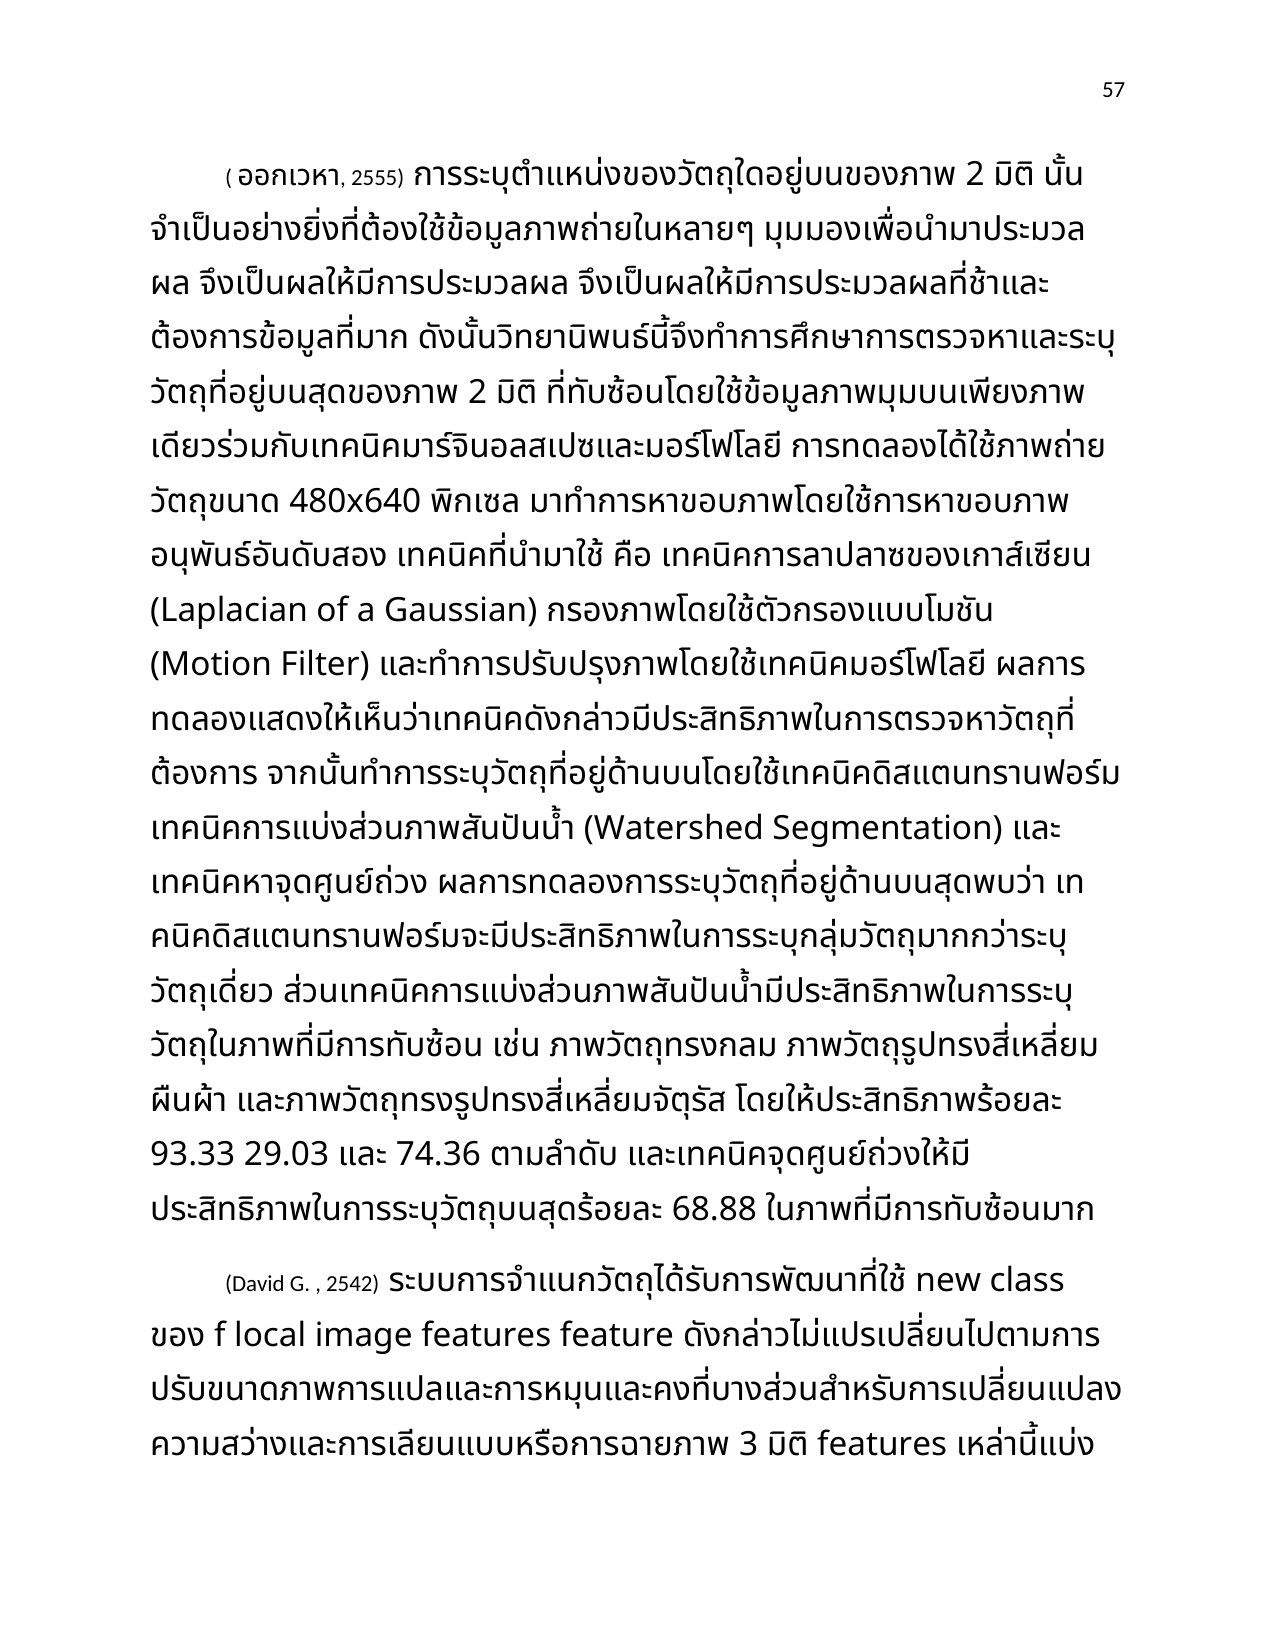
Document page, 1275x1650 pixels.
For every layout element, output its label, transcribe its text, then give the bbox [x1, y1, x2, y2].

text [150, 1256, 1125, 1470]
text การระบุตำแหน่งของวัตถุใดอยู่บนของภาพ 2 มิติ นั้นจำเป็นอย่างยิ่งที่ต้องใช้ข้อมูลภาพถ่ายในหลายๆ มุมมองเพื่อนำมาประมวลผล จึงเป็นผลให้มีการประมวลผล จึงเป็นผลให้มีการประมวลผลที่ช้าและต้องการข้อมูลที่มาก ดังนั้นวิทยานิพนธ์นี้จึงทำการศึกษาการตรวจหาและระบุวัตถุที่อยู่บนสุดของภาพ 2 มิติ ที่ทับซ้อนโดยใช้ข้อมูลภาพมุมบนเพียงภาพเดียวร่วมกับเทคนิคมาร์จินอลสเปซและมอร์โฟโลยี การทดลองได้ใช้ภาพถ่ายวัตถุขนาด 480x640 พิกเซล มาทำการหาขอบภาพโดยใช้การหาขอบภาพอนุพันธ์อันดับสอง เทคนิคที่นำมาใช้ คือ เทคนิคการลาปลาซของเกาส์เซียน (Laplacian of a Gaussian) กรองภาพโดยใช้ตัวกรองแบบโมชัน (Motion Filter) และทำการปรับปรุงภาพโดยใช้เทคนิคมอร์โฟโลยี ผลการทดลองแสดงให้เห็นว่าเทคนิคดังกล่าวมีประสิทธิภาพในการตรวจหาวัตถุที่ต้องการ จากนั้นทำการระบุวัตถุที่อยู่ด้านบนโดยใช้เทคนิคดิสแตนทรานฟอร์ม เทคนิคการแบ่งส่วนภาพสันปันน้ำ (Watershed Segmentation) และเทคนิคหาจุดศูนย์ถ่วง ผลการทดลองการระบุวัตถุที่อยู่ด้านบนสุดพบว่า เทคนิคดิสแตนทรานฟอร์มจะมีประสิทธิภาพในการระบุกลุ่มวัตถุมากกว่าระบุวัตถุเดี่ยว ส่วนเทคนิคการแบ่งส่วนภาพสันปันน้ำมีประสิทธิภาพในการระบุวัตถุในภาพที่มีการทับซ้อน เช่น ภาพวัตถุทรงกลม ภาพวัตถุรูปทรงสี่เหลี่ยมผืนผ้า และภาพวัตถุทรงรูปทรงสี่เหลี่ยมจัตุรัส โดยให้ประสิทธิภาพร้อยละ 93.33 29.03 และ 74.36 ตามลำดับ และเทคนิคจุดศูนย์ถ่วงให้มีประสิทธิภาพในการระบุวัตถุบนสุดร้อยละ 68.88 ในภาพที่มีการทับซ้อนมาก [150, 150, 1125, 1235]
